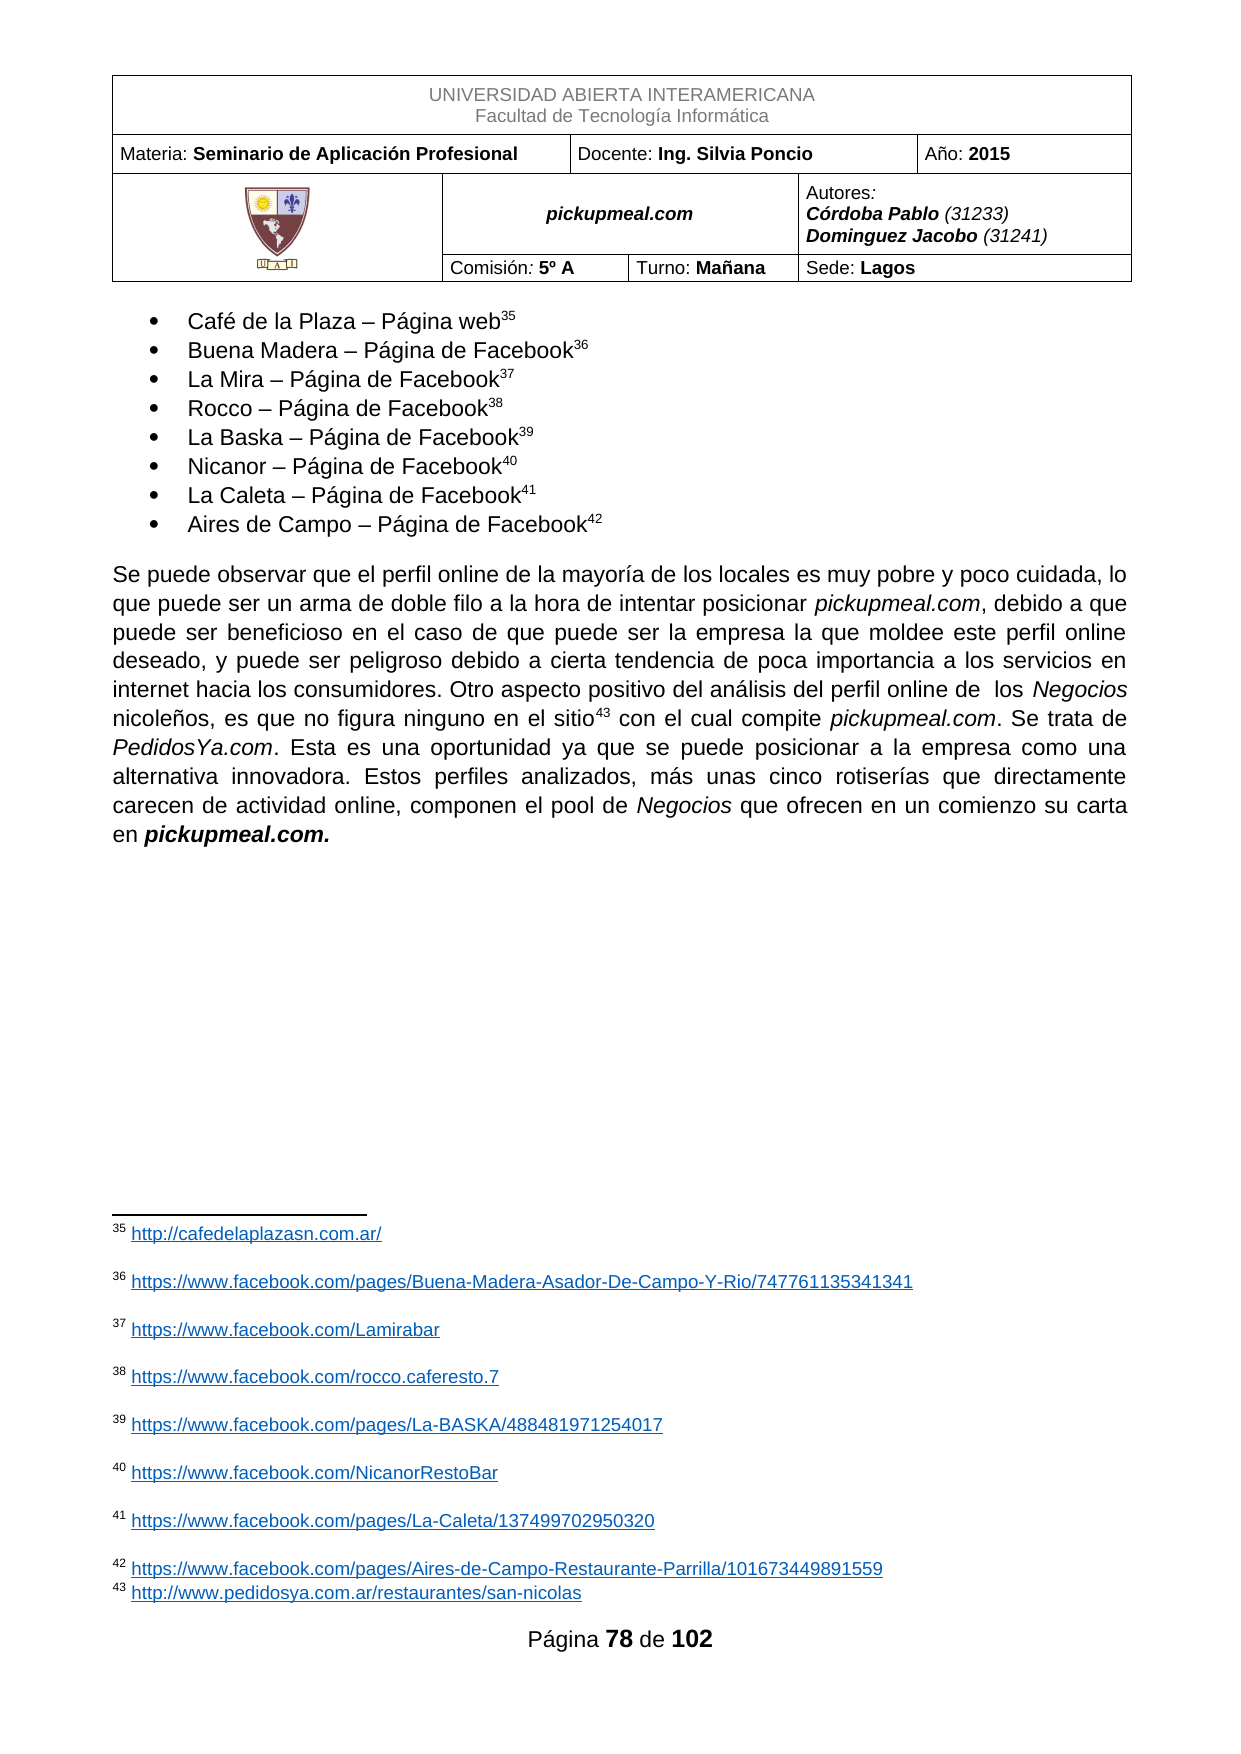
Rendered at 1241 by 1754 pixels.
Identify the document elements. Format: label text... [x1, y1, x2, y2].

list Aires de Campo – Página de Facebook [150, 511, 1128, 537]
list Nicanor – Página de Facebook [150, 453, 1128, 479]
list Buena Madera – Página de Facebook [150, 337, 1128, 363]
list La Baska – Página de Facebook [150, 424, 1128, 450]
list La Mira – Página de Facebook [150, 366, 1128, 392]
picture [230, 182, 325, 273]
list Café de la Plaza – Página web [150, 308, 1128, 334]
list Rocco – Página de Facebook [150, 395, 1128, 421]
text Se puede observar que el perfil online de la mayoría de los locales es muy pobre y poco cuidada, lo que puede ser un arma de doble filo a la hora de intentar posicionar pickupmeal.com, debido a que puede ser beneficioso en el caso de que puede ser la empresa la que moldee este perfil online deseado, y puede ser peligroso debido a cierta tendencia de poca importancia a los servicios en internet hacia los consumidores. Otro aspecto positivo del análisis del perfil online de los Negocios nicoleños, es que no figura ninguno en el sitio con el cual compite pickupmeal.com. Se trata de PedidosYa.com. Esta es una oportunidad ya que se puede posicionar a la empresa como una alternativa innovadora. Estos perfiles analizados, más unas cinco rotiserías que directamente carecen de actividad online, componen el pool de Negocios que ofrecen en un comienzo su carta en pickupmeal.com. [112, 561, 1128, 847]
list La Caleta – Página de Facebook [150, 482, 1128, 508]
